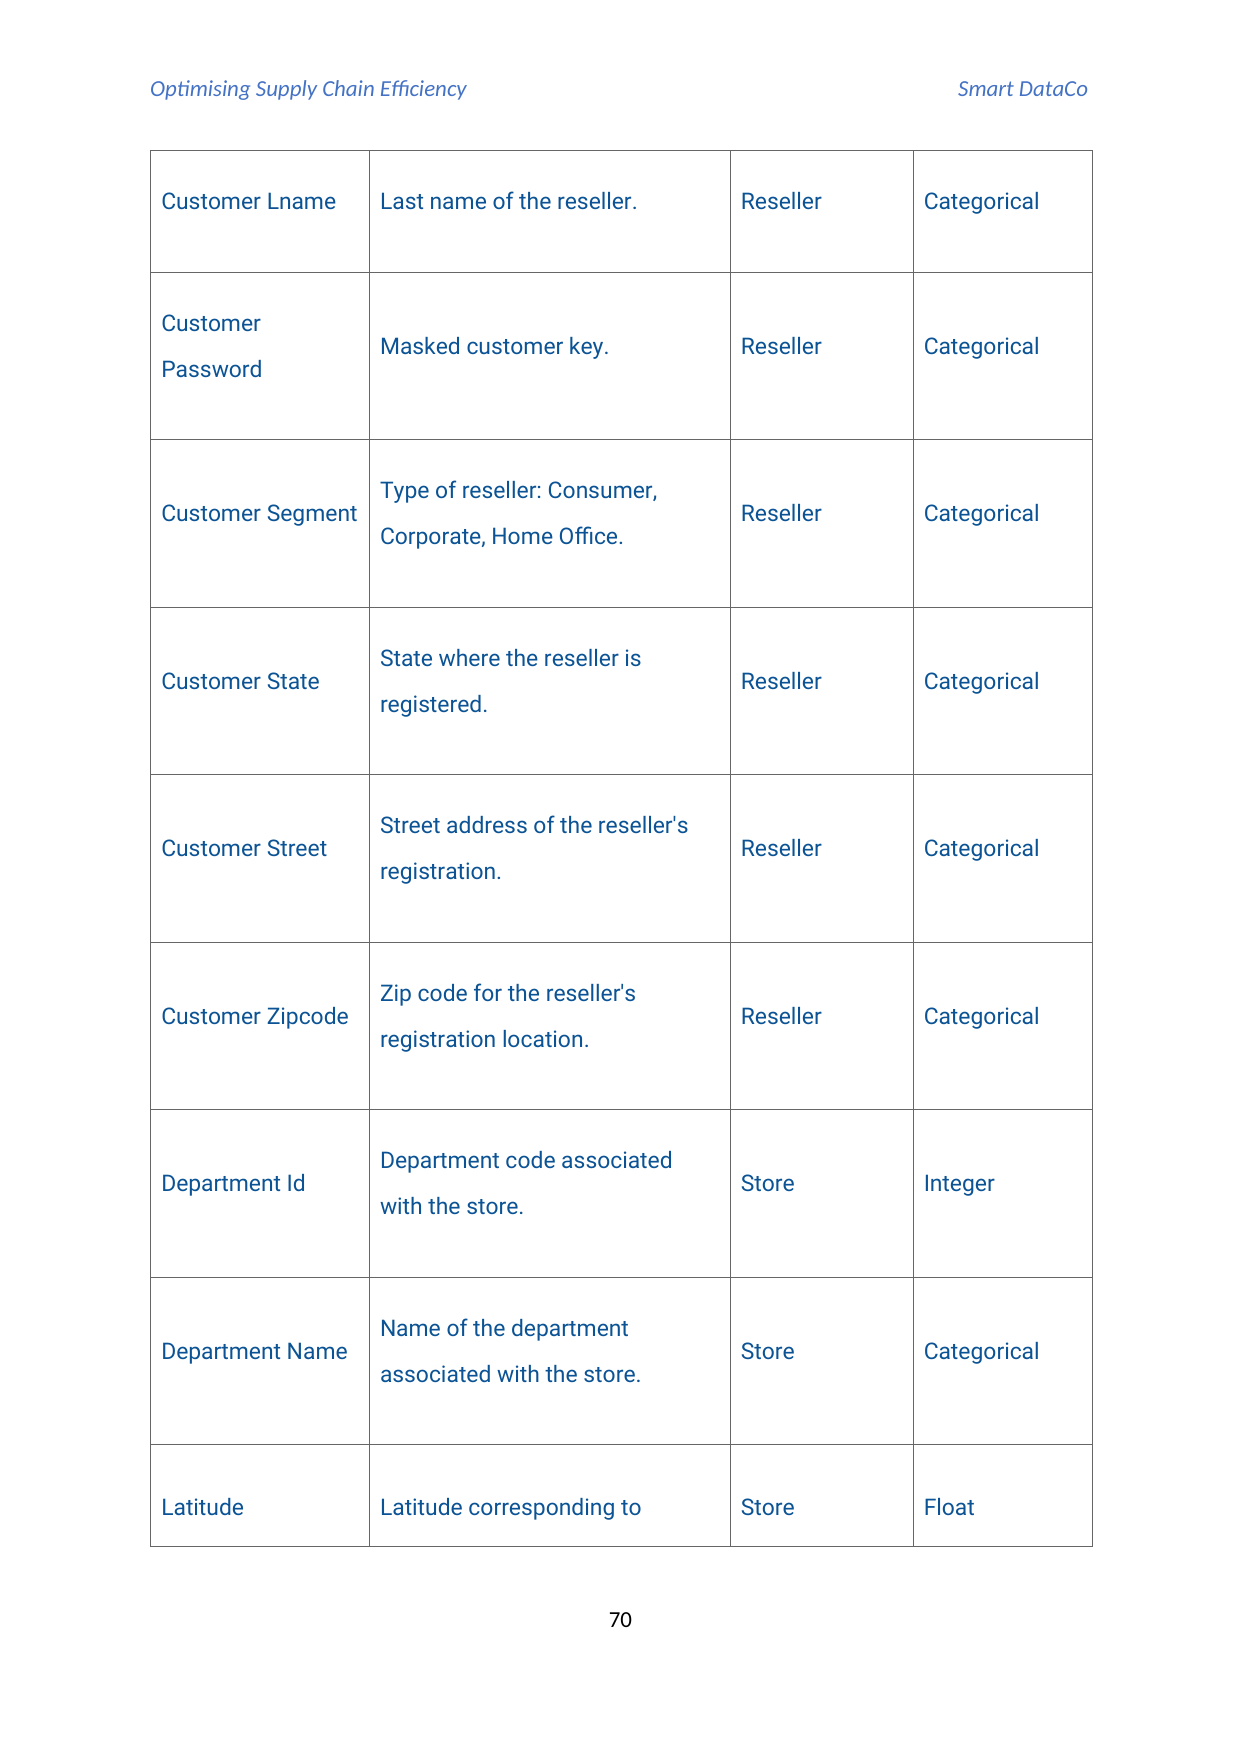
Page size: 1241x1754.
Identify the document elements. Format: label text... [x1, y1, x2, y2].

table_cell Categorical [914, 943, 1092, 1109]
table_cell Integer [914, 1110, 1092, 1277]
table_cell Street address of the reseller's registration. [370, 775, 730, 942]
table_cell Categorical [914, 151, 1092, 272]
table_cell Masked customer key. [370, 273, 730, 439]
table_cell Categorical [914, 775, 1092, 942]
table_cell Customer State [151, 608, 369, 774]
table_cell State where the reseller is registered. [370, 608, 730, 774]
table_cell Zip code for the reseller's registration location. [370, 943, 730, 1109]
table_cell Float [914, 1445, 1092, 1546]
table_cell Reseller [731, 273, 913, 439]
table_cell Store [731, 1110, 913, 1277]
table_cell Store [731, 1278, 913, 1444]
table_cell Reseller [731, 943, 913, 1109]
table_cell Reseller [731, 608, 913, 774]
table_cell Categorical [914, 608, 1092, 774]
table_cell Store [731, 1445, 913, 1546]
table_cell Reseller [731, 775, 913, 942]
table_cell Customer Lname [151, 151, 369, 272]
table_cell Department Name [151, 1278, 369, 1444]
table_cell Latitude [151, 1445, 369, 1546]
table_cell Department Id [151, 1110, 369, 1277]
table_cell Customer Street [151, 775, 369, 942]
table_cell Categorical [914, 1278, 1092, 1444]
table_cell Reseller [731, 440, 913, 607]
table_cell Name of the department associated with the store. [370, 1278, 730, 1444]
table_cell Categorical [914, 440, 1092, 607]
table_cell Last name of the reseller. [370, 151, 730, 272]
table_cell Customer Segment [151, 440, 369, 607]
table_cell Department code associated with the store. [370, 1110, 730, 1277]
table_cell Type of reseller: Consumer, Corporate, Home Office. [370, 440, 730, 607]
table_cell Categorical [914, 273, 1092, 439]
table_cell Reseller [731, 151, 913, 272]
table_cell Customer Password [151, 273, 369, 439]
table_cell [370, 1445, 730, 1546]
table_cell Customer Zipcode [151, 943, 369, 1109]
